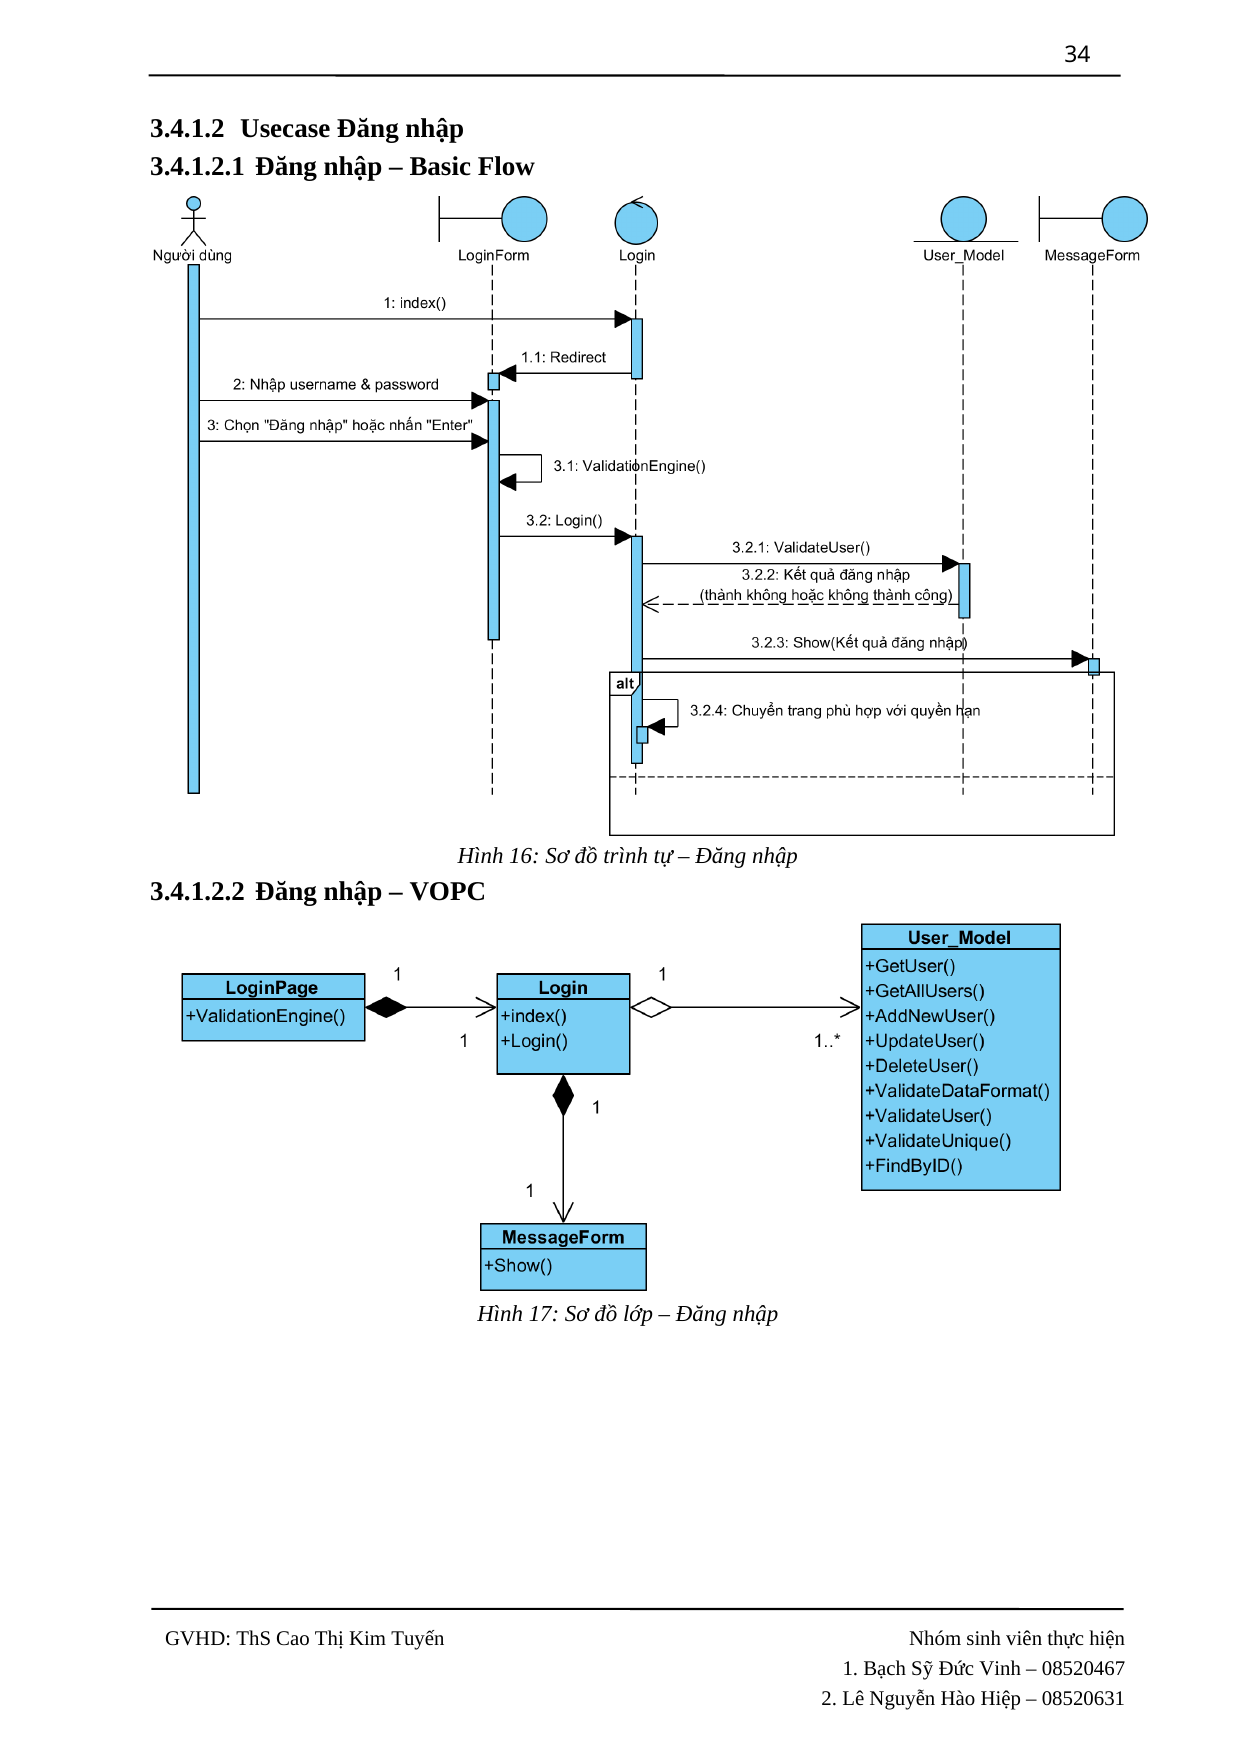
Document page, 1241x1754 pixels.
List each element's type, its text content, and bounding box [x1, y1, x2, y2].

list Đăng nhập – VOPC [150, 875, 1090, 906]
picture [150, 187, 1154, 837]
picture [176, 912, 1065, 1294]
list Đăng nhập – Basic Flow [150, 150, 1090, 181]
list Usecase Đăng nhập [150, 112, 1090, 144]
